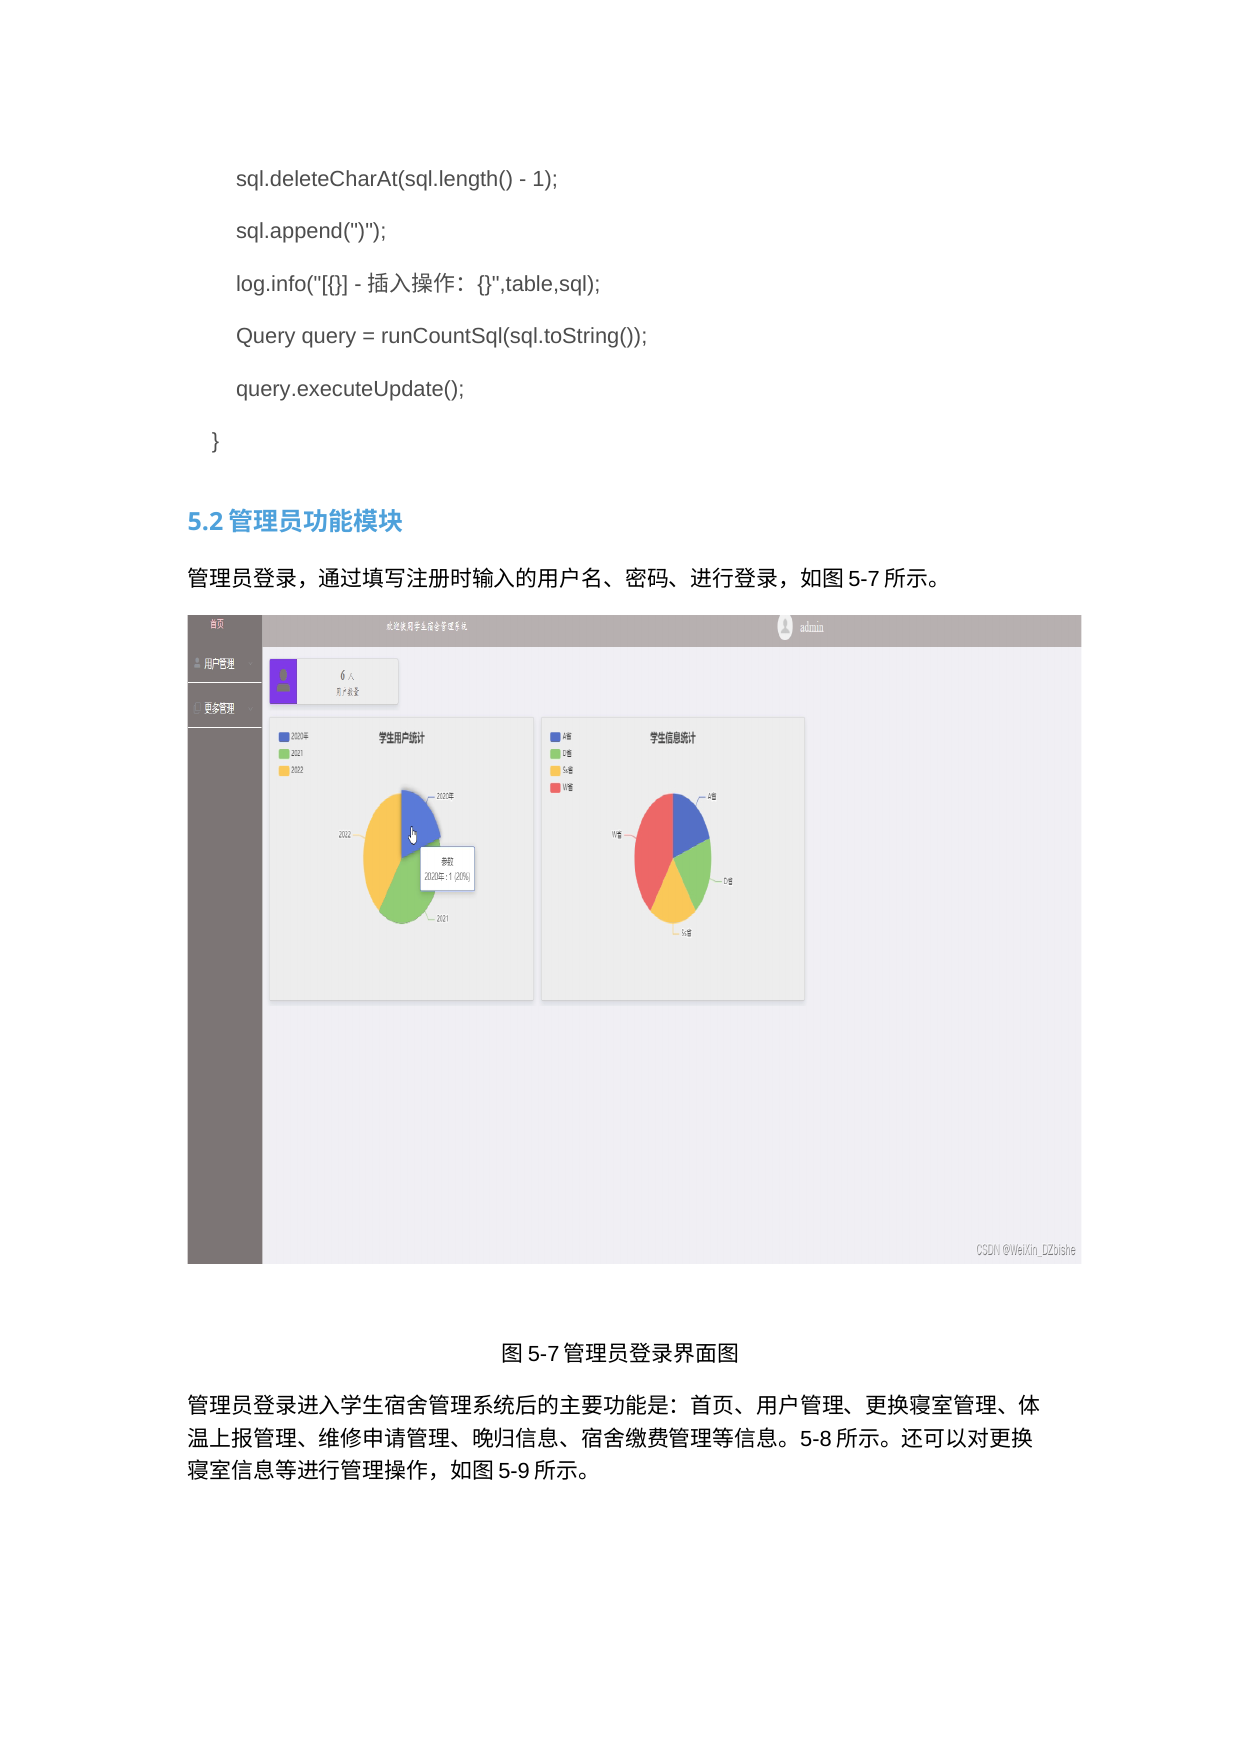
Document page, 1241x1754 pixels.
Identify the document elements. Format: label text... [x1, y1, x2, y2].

subtitle 5.2管理员功能模块 [187, 487, 1053, 552]
text 管理员登录，通过填写注册时输入的用户名、密码、进行登录，如图5-7所示。 [187, 562, 1053, 594]
text query.executeUpdate(); [187, 372, 1053, 404]
text Query query = runCountSql(sql.toString()); [187, 319, 1053, 352]
text sql.deleteCharAt(sql.length() - 1); [187, 162, 1053, 194]
text 管理员登录进入学生宿舍管理系统后的主要功能是：首页、用户管理、更换寝室管理、体温上报管理、维修申请管理、晚归信息、宿舍缴费管理等信息。5-8所示。还可以对更换寝室信息等进行管理操作，如图5-9所示。 [187, 1389, 1053, 1487]
text } [187, 424, 1053, 457]
text log.info("[{}] - 插入操作：{}",table,sql); [187, 267, 1053, 299]
text sql.append(")"); [187, 214, 1053, 247]
picture [187, 615, 1082, 1264]
text 图5-7管理员登录界面图 [187, 1337, 1053, 1369]
